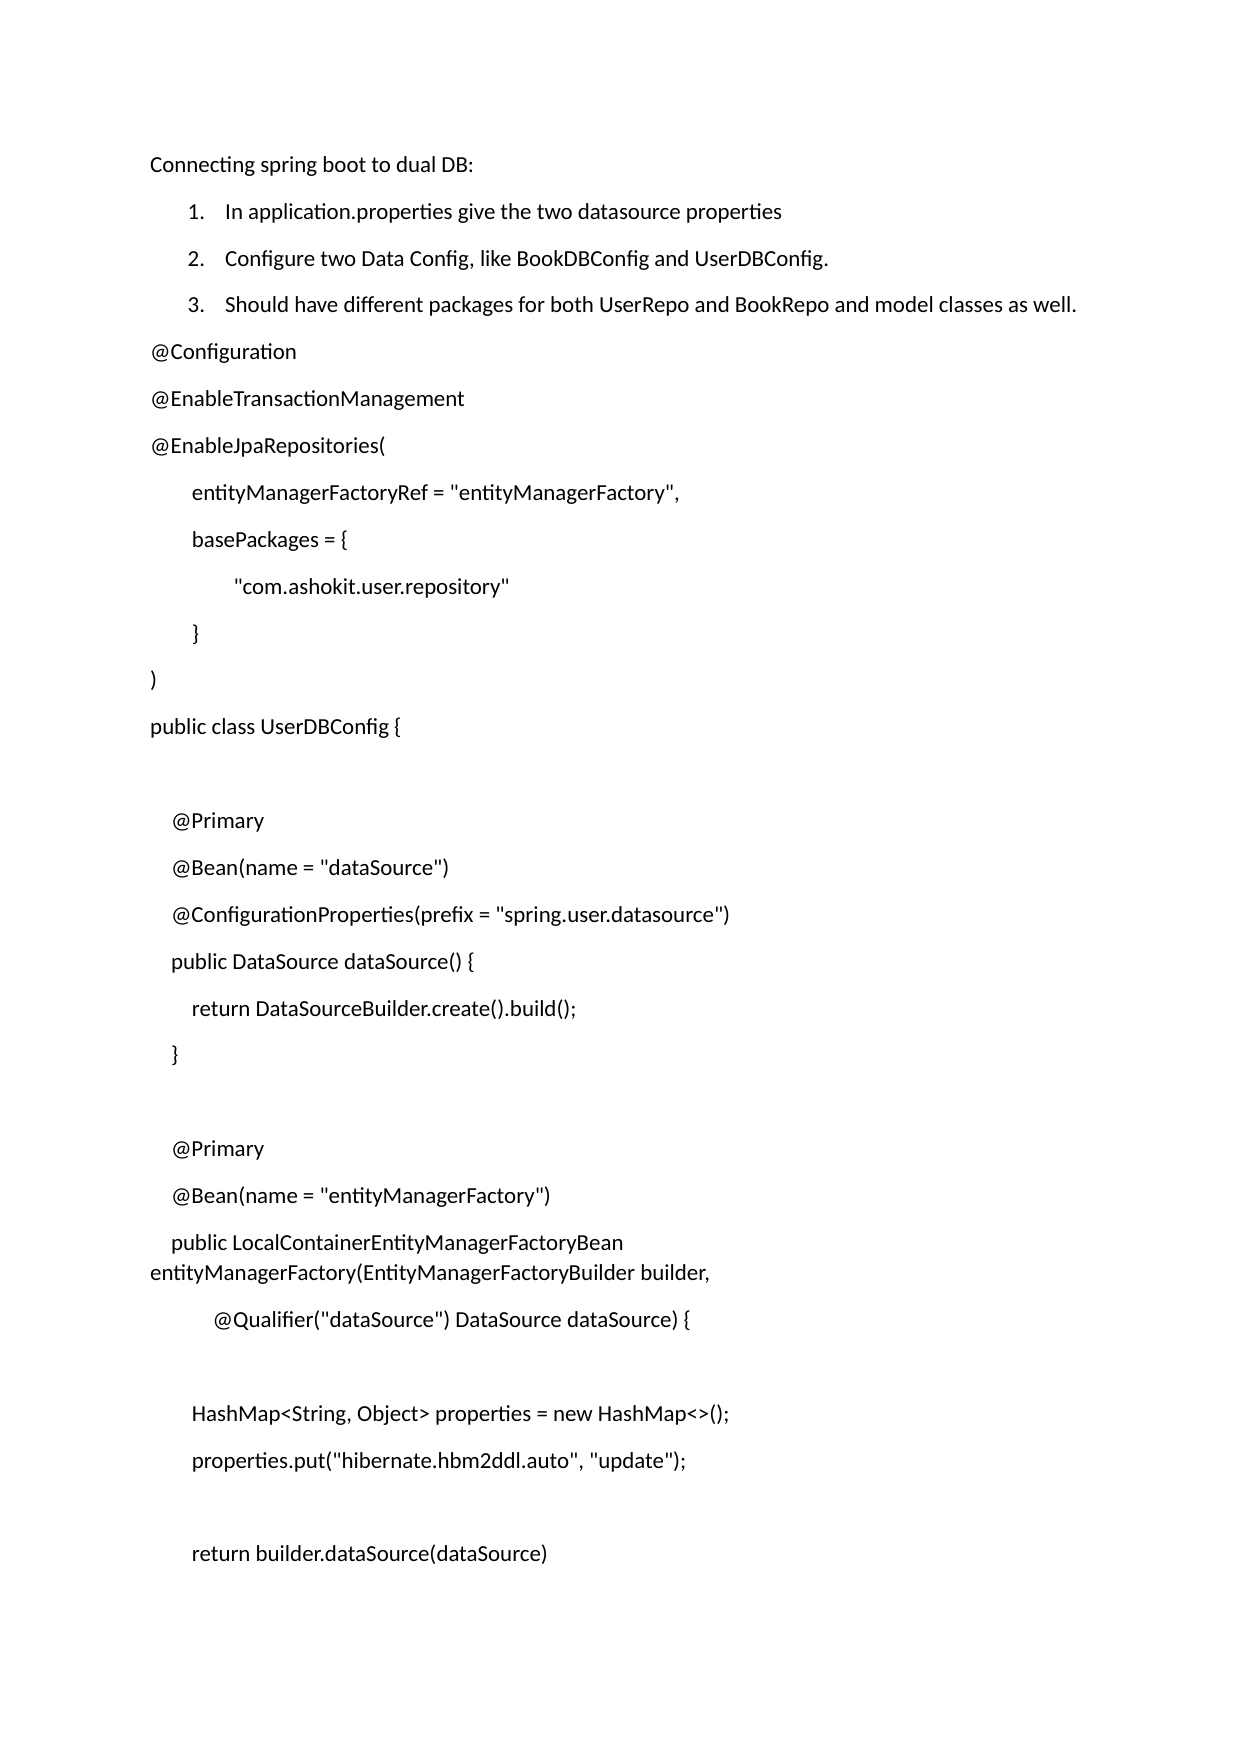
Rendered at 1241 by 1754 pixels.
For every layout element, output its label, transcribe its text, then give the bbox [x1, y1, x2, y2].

text return DataSourceBuilder.create().build(); [150, 994, 1090, 1022]
text ) [150, 666, 1090, 694]
text return builder.dataSource(dataSource) [150, 1539, 1090, 1568]
text @Primary [150, 1134, 1090, 1162]
list Should have different packages for both UserRepo and BookRepo and model classes as well. [187, 291, 1090, 319]
list In application.properties give the two datasource properties [187, 197, 1090, 225]
text public LocalContainerEntityManagerFactoryBean entityManagerFactory(EntityManagerFactoryBuilder builder, [150, 1228, 1090, 1286]
text public DataSource dataSource() { [150, 947, 1090, 975]
text @ConfigurationProperties(prefix = "spring.user.datasource") [150, 900, 1090, 928]
text @Bean(name = "entityManagerFactory") [150, 1181, 1090, 1209]
text @EnableJpaRepositories( [150, 431, 1090, 459]
text basePackages = { [150, 525, 1090, 553]
text Connecting spring boot to dual DB: [150, 150, 1090, 178]
list Configure two Data Config, like BookDBConfig and UserDBConfig. [187, 244, 1090, 272]
text "com.ashokit.user.repository" [150, 572, 1090, 600]
text @Bean(name = "dataSource") [150, 853, 1090, 881]
text } [150, 1041, 1090, 1069]
text @EnableTransactionManagement [150, 384, 1090, 412]
text } [150, 619, 1090, 647]
text HashMap<String, Object> properties = new HashMap<>(); [150, 1399, 1090, 1427]
text properties.put("hibernate.hbm2ddl.auto", "update"); [150, 1446, 1090, 1474]
text public class UserDBConfig { [150, 712, 1090, 741]
text @Qualifier("dataSource") DataSource dataSource) { [150, 1305, 1090, 1333]
text entityManagerFactoryRef = "entityManagerFactory", [150, 478, 1090, 506]
text @Primary [150, 806, 1090, 834]
text @Configuration [150, 337, 1090, 366]
